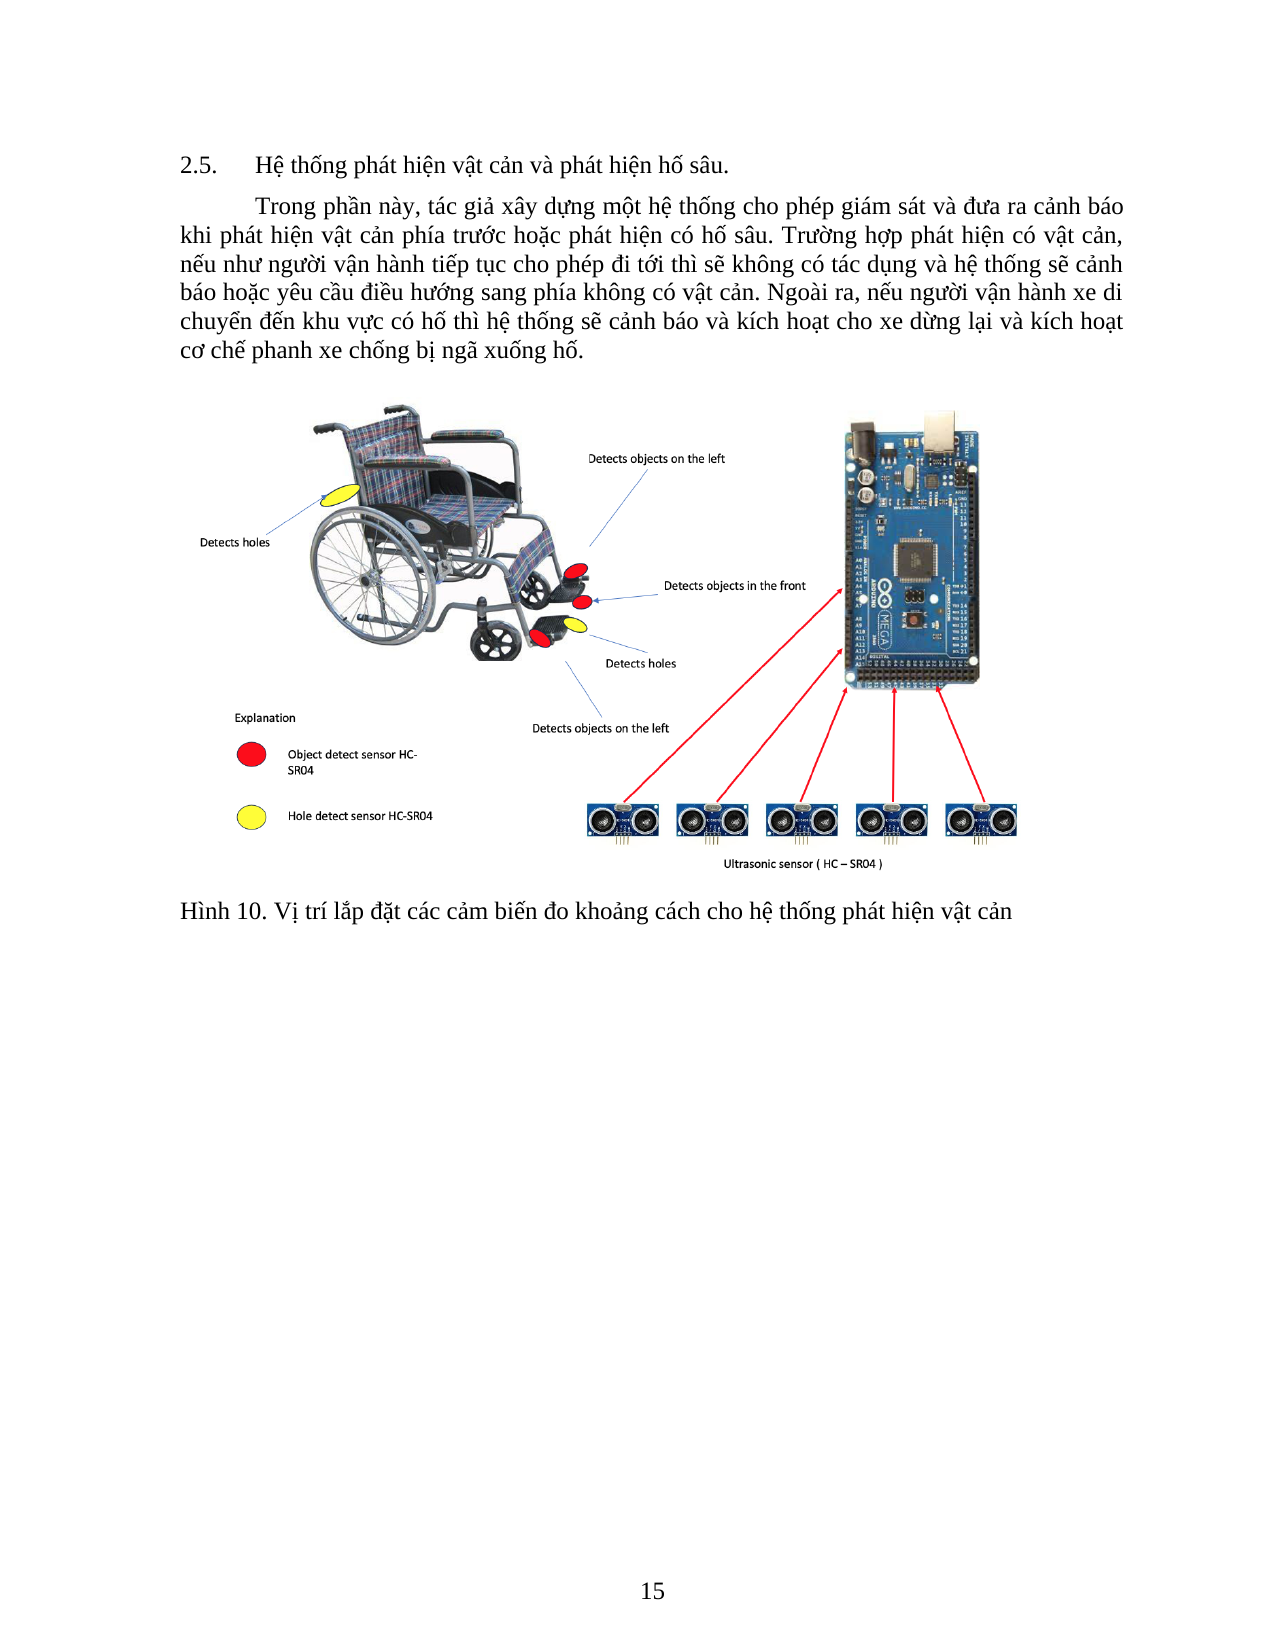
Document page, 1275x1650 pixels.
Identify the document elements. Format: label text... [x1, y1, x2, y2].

subtitle Hệ thống phát hiện vật cản và phát hiện hố sâu. [180, 150, 1125, 179]
picture [180, 376, 1085, 884]
text Trong phần này, tác giả xây dựng một hệ thống cho phép giám sát và đưa ra cảnh báo khi phát hiện vật cản phía trước hoặc phát hiện có hố sâu. Trường hợp phát hiện có vật cản, nếu như người vận hành tiếp tục cho phép đi tới thì sẽ không có tác dụng và hệ thống sẽ cảnh báo hoặc yêu cầu điều hướng sang phía không có vật cản. Ngoài ra, nếu người vận hành xe di chuyển đến khu vực có hố thì hệ thống sẽ cảnh báo và kích hoạt cho xe dừng lại và kích hoạt cơ chế phanh xe chống bị ngã xuống hố. [180, 191, 1125, 364]
text Hình 10. Vị trí lắp đặt các cảm biến đo khoảng cách cho hệ thống phát hiện vật cản [180, 896, 1125, 924]
